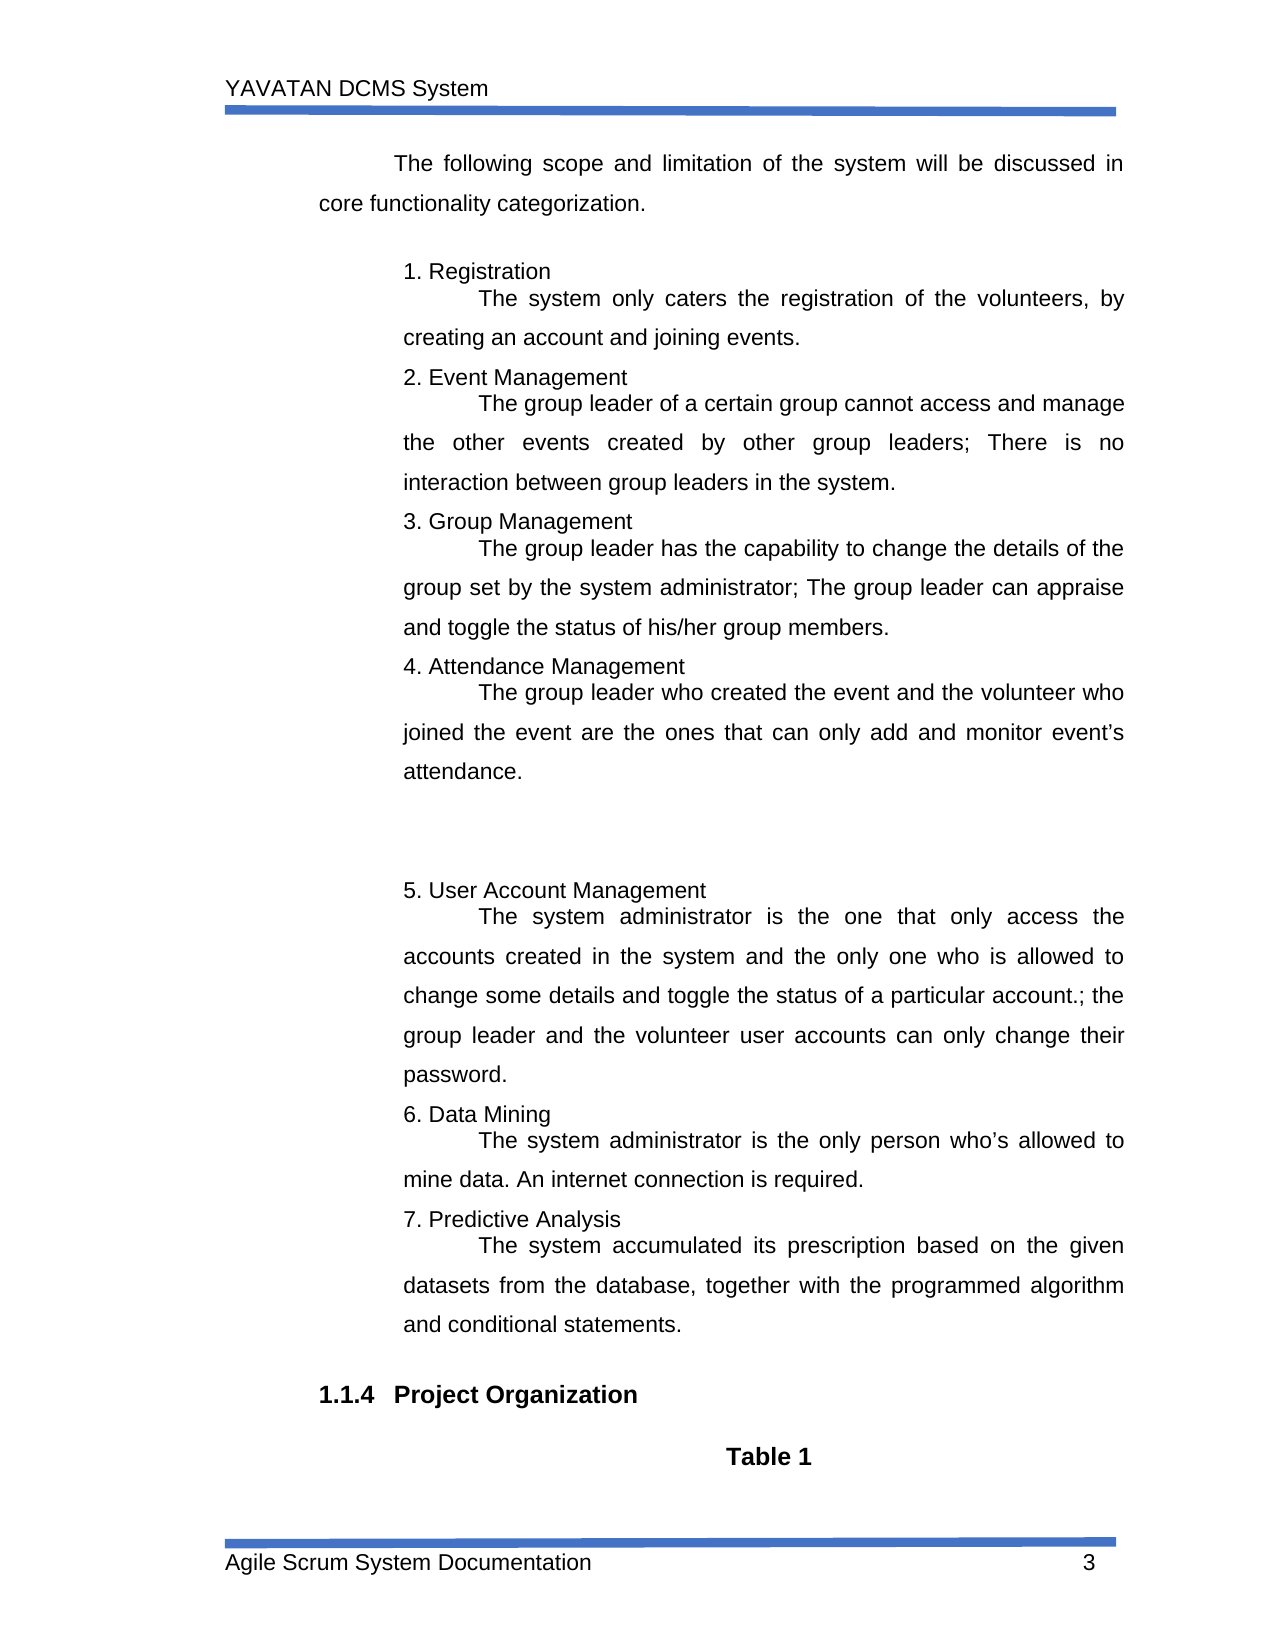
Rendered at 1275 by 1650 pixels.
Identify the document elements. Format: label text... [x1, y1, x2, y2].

list Project Organization [319, 1380, 1125, 1408]
text 1. Registration [328, 258, 1125, 284]
text 5. User Account Management [328, 877, 1125, 903]
text The system accumulated its prescription based on the given datasets from the database, together with the programmed algorithm and conditional statements. [403, 1232, 1125, 1337]
text 3. Group Management [328, 508, 1125, 534]
text 2. Event Management [328, 363, 1125, 390]
text The system only caters the registration of the volunteers, by creating an account and joining events. [403, 284, 1125, 350]
text 6. Data Mining [328, 1101, 1125, 1127]
text The group leader who created the event and the volunteer who joined the event are the ones that can only add and monitor event’s attendance. [403, 679, 1125, 785]
text The system administrator is the one that only access the accounts created in the system and the only one who is allowed to change some details and toggle the status of a particular account.; the group leader and the volunteer user accounts can only change their password. [403, 903, 1125, 1087]
text The system administrator is the only person who’s allowed to mine data. An internet connection is required. [403, 1127, 1125, 1193]
text 4. Attendance Management [328, 653, 1125, 679]
text The group leader has the capability to change the details of the group set by the system administrator; The group leader can appraise and toggle the status of his/her group members. [403, 534, 1125, 640]
text The group leader of a certain group cannot access and manage the other events created by other group leaders; There is no interaction between group leaders in the system. [403, 390, 1125, 495]
list Table 1 [412, 1442, 1125, 1470]
text 7. Predictive Analysis [328, 1206, 1125, 1232]
text The following scope and limitation of the system will be discussed in core functionality categorization. [319, 150, 1125, 216]
